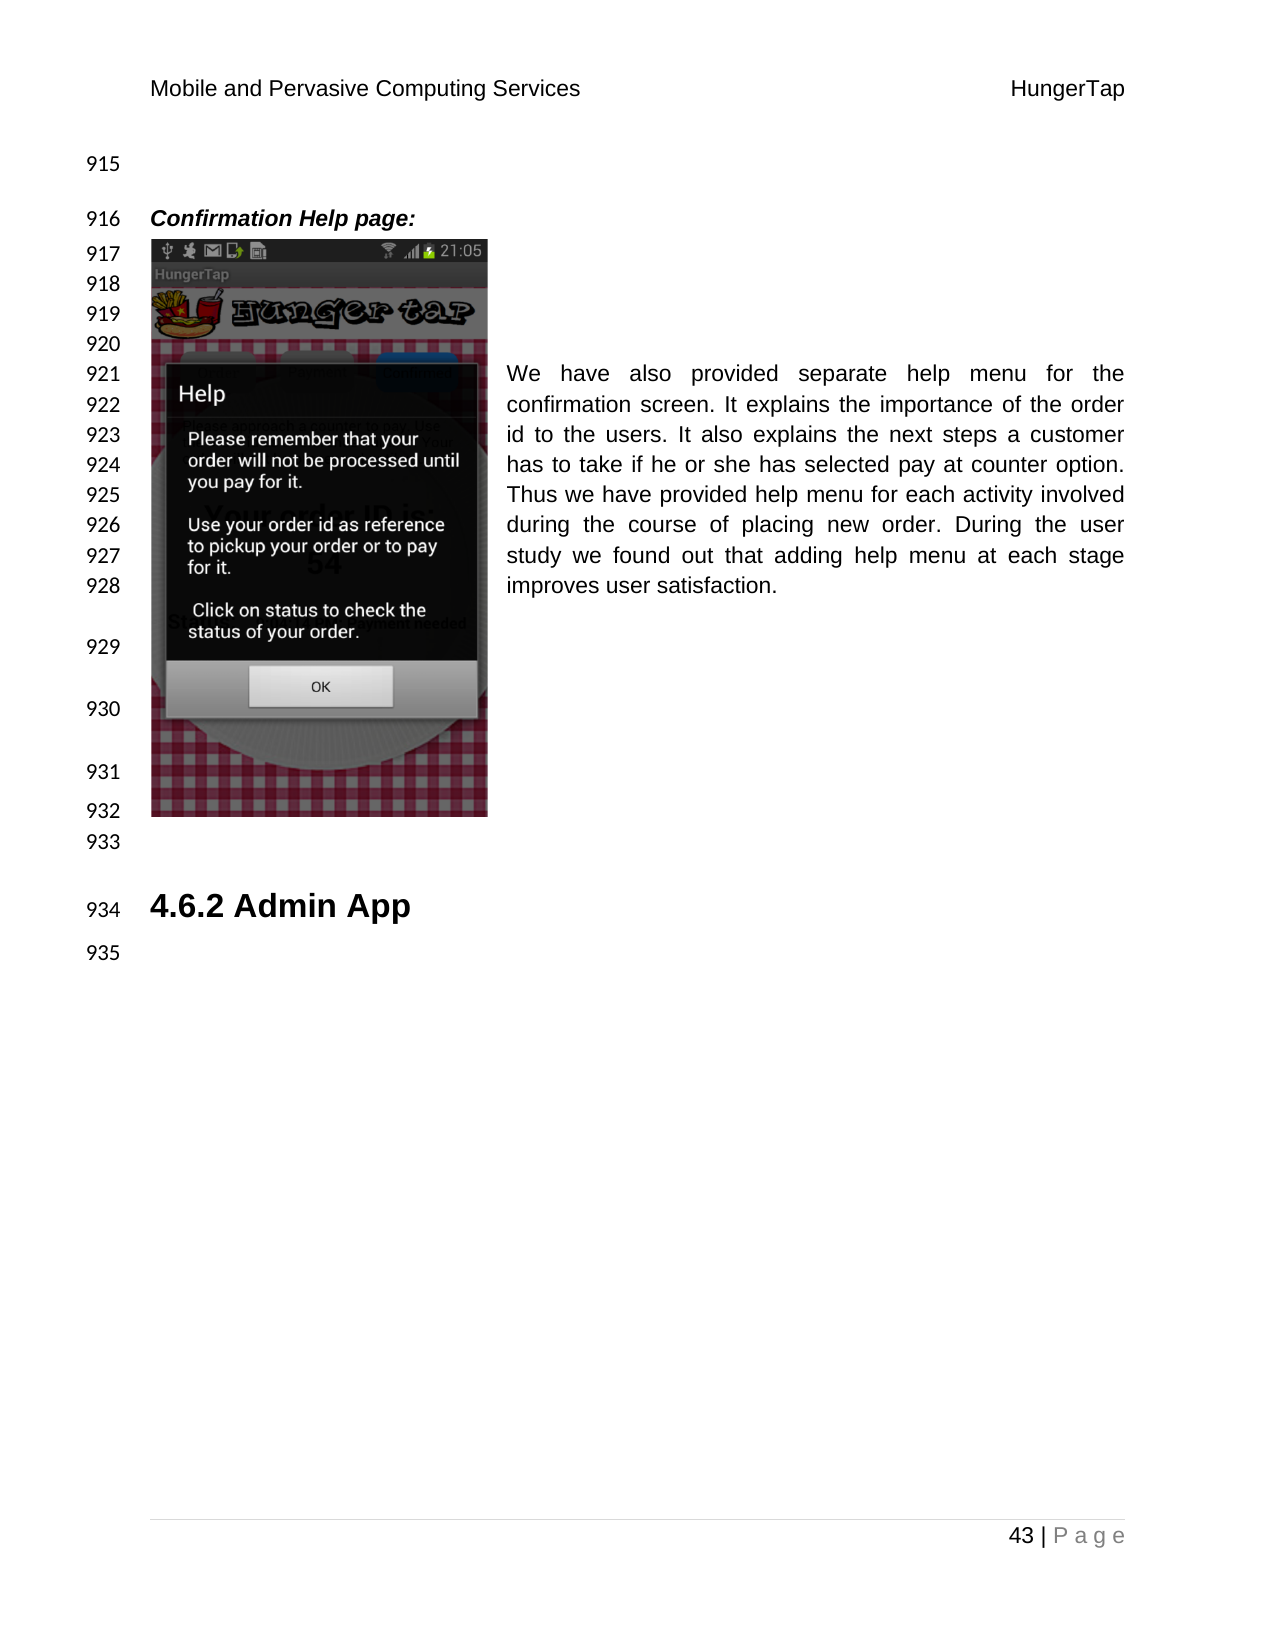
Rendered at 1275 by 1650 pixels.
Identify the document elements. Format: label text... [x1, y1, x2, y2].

picture [150, 239, 488, 814]
subtitle 4.6.2 Admin App [150, 887, 1125, 925]
subtitle Confirmation Help page: [150, 205, 1125, 232]
text We have also provided separate help menu for the confirmation screen. It explains the importance of the order id to the users. It also explains the next steps a customer has to take if he or she has selected pay at counter option. Thus we have provided help menu for each activity involved during the course of placing new order. During the user study we found out that adding help menu at each stage improves user satisfaction. [488, 360, 1125, 598]
